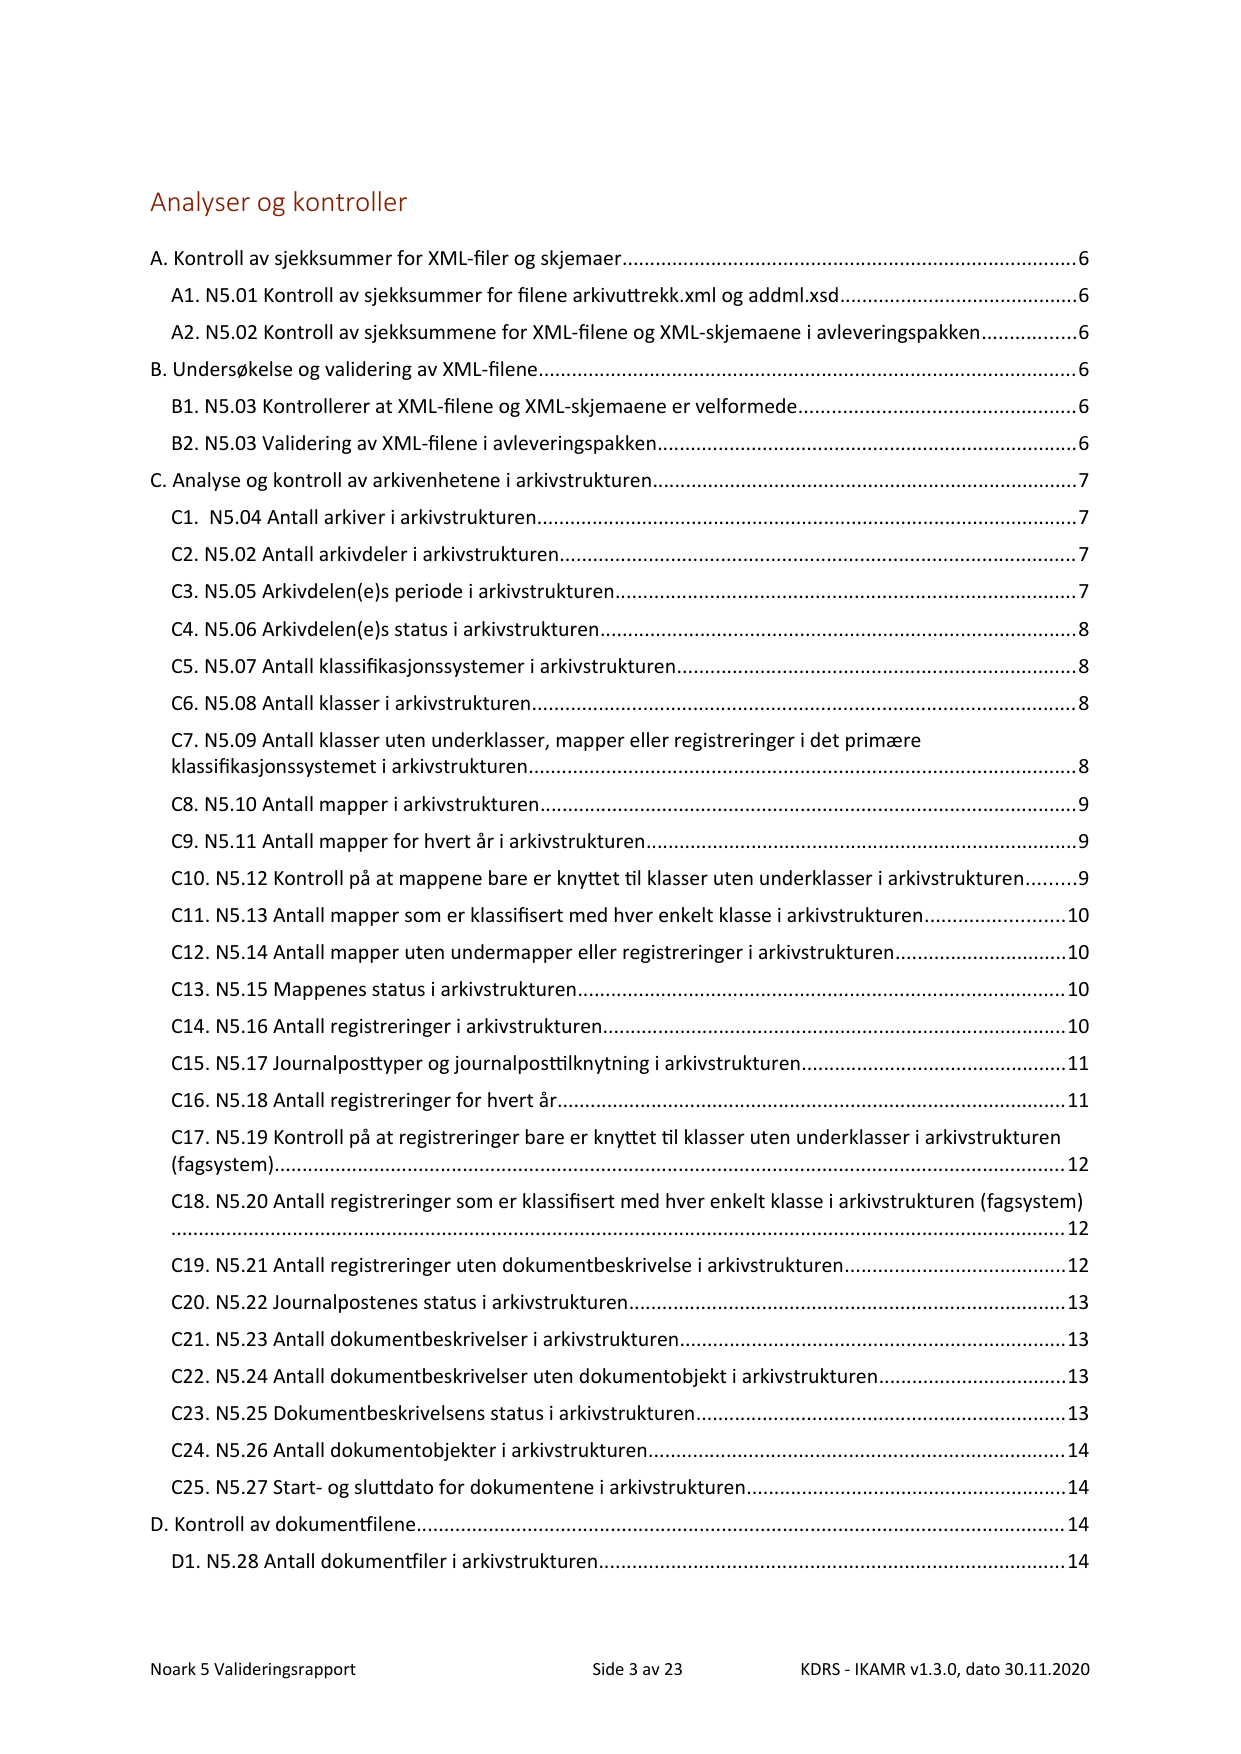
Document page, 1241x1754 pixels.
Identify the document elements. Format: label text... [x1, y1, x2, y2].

text C23. N5.25 Dokumentbeskrivelsens status i arkivstrukturen 13 [171, 1399, 1090, 1426]
text C22. N5.24 Antall dokumentbeskrivelser uten dokumentobjekt i arkivstrukturen 13 [171, 1362, 1090, 1389]
text C19. N5.21 Antall registreringer uten dokumentbeskrivelse i arkivstrukturen 12 [171, 1251, 1090, 1278]
text C17. N5.19 Kontroll på at registreringer bare er knyttet til klasser uten underklasser i arkivstrukturen (fagsystem) 12 [171, 1123, 1090, 1177]
text C25. N5.27 Start- og sluttdato for dokumentene i arkivstrukturen 14 [171, 1473, 1090, 1500]
text C9. N5.11 Antall mapper for hvert år i arkivstrukturen 9 [171, 827, 1090, 853]
text C21. N5.23 Antall dokumentbeskrivelser i arkivstrukturen 13 [171, 1325, 1090, 1352]
text C13. N5.15 Mappenes status i arkivstrukturen 10 [171, 975, 1090, 1002]
text C5. N5.07 Antall klassifikasjonssystemer i arkivstrukturen 8 [171, 652, 1090, 678]
text C6. N5.08 Antall klasser i arkivstrukturen 8 [171, 689, 1090, 716]
text C20. N5.22 Journalpostenes status i arkivstrukturen 13 [171, 1288, 1090, 1315]
text C3. N5.05 Arkivdelen(e)s periode i arkivstrukturen 7 [171, 578, 1090, 604]
text C. Analyse og kontroll av arkivenhetene i arkivstrukturen 7 [150, 466, 1090, 493]
text A. Kontroll av sjekksummer for XML-filer og skjemaer 6 [150, 244, 1090, 271]
text C10. N5.12 Kontroll på at mappene bare er knyttet til klasser uten underklasser i arkivstrukturen 9 [171, 864, 1090, 891]
text C15. N5.17 Journalposttyper og journalposttilknytning i arkivstrukturen 11 [171, 1049, 1090, 1076]
text D1. N5.28 Antall dokumentfiler i arkivstrukturen 14 [171, 1548, 1090, 1574]
text A1. N5.01 Kontroll av sjekksummer for filene arkivuttrekk.xml og addml.xsd 6 [171, 281, 1090, 308]
text C11. N5.13 Antall mapper som er klassifisert med hver enkelt klasse i arkivstrukturen 10 [171, 901, 1090, 928]
text B. Undersøkelse og validering av XML-filene 6 [150, 355, 1090, 382]
text D. Kontroll av dokumentfilene 14 [150, 1511, 1090, 1537]
text C12. N5.14 Antall mapper uten undermapper eller registreringer i arkivstrukturen 10 [171, 938, 1090, 965]
text C8. N5.10 Antall mapper i arkivstrukturen 9 [171, 790, 1090, 816]
text C4. N5.06 Arkivdelen(e)s status i arkivstrukturen 8 [171, 615, 1090, 641]
text B2. N5.03 Validering av XML-filene i avleveringspakken 6 [171, 429, 1090, 456]
subtitle Analyser og kontroller [150, 183, 1090, 219]
text C18. N5.20 Antall registreringer som er klassifisert med hver enkelt klasse i arkivstrukturen (fagsystem) 12 [171, 1187, 1090, 1241]
text B1. N5.03 Kontrollerer at XML-filene og XML-skjemaene er velformede 6 [171, 392, 1090, 419]
text C16. N5.18 Antall registreringer for hvert år 11 [171, 1086, 1090, 1113]
text C24. N5.26 Antall dokumentobjekter i arkivstrukturen 14 [171, 1436, 1090, 1463]
text A2. N5.02 Kontroll av sjekksummene for XML-filene og XML-skjemaene i avleveringspakken 6 [171, 318, 1090, 345]
text C2. N5.02 Antall arkivdeler i arkivstrukturen 7 [171, 541, 1090, 567]
text C1. N5.04 Antall arkiver i arkivstrukturen 7 [171, 503, 1090, 530]
text C7. N5.09 Antall klasser uten underklasser, mapper eller registreringer i det primære klassifikasjonssystemet i arkivstrukturen 8 [171, 726, 1090, 779]
text C14. N5.16 Antall registreringer i arkivstrukturen 10 [171, 1012, 1090, 1039]
